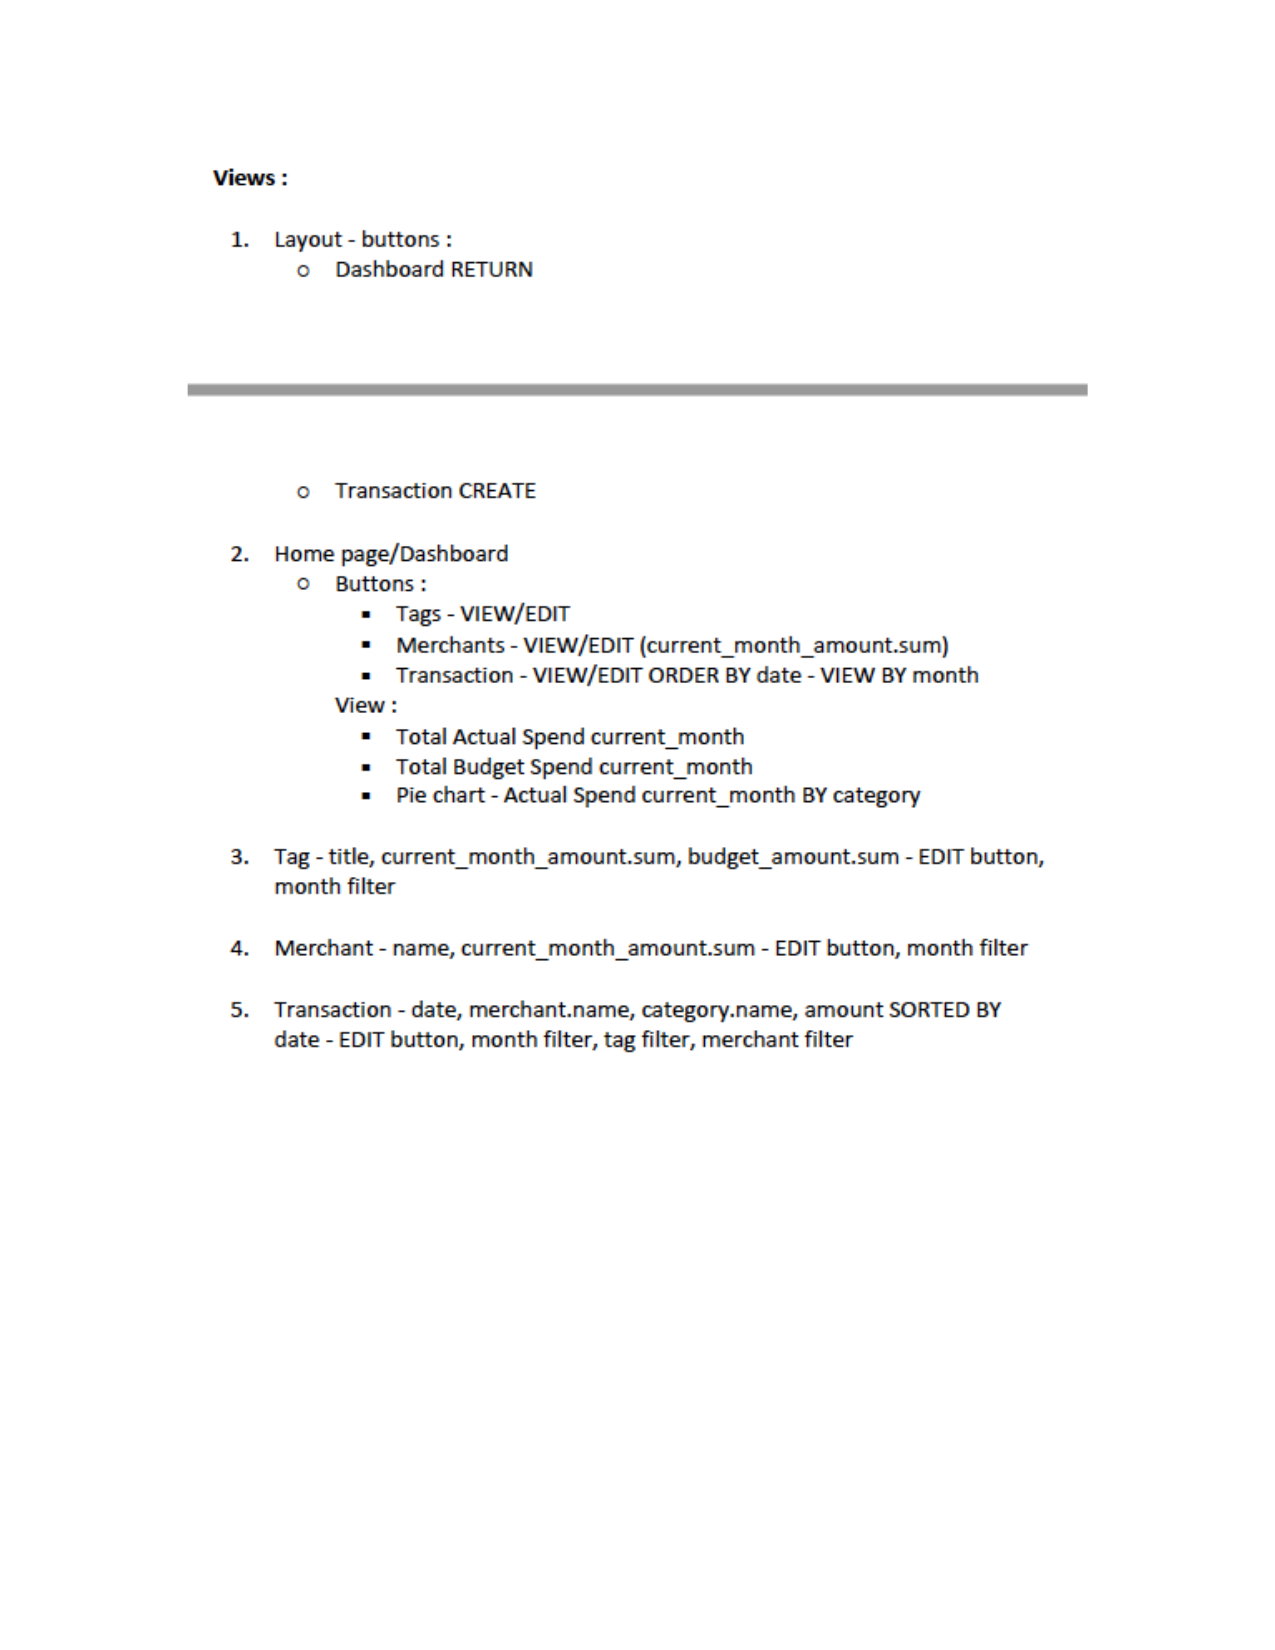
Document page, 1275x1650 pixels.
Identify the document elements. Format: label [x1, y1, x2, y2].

picture [187, 150, 1088, 1069]
